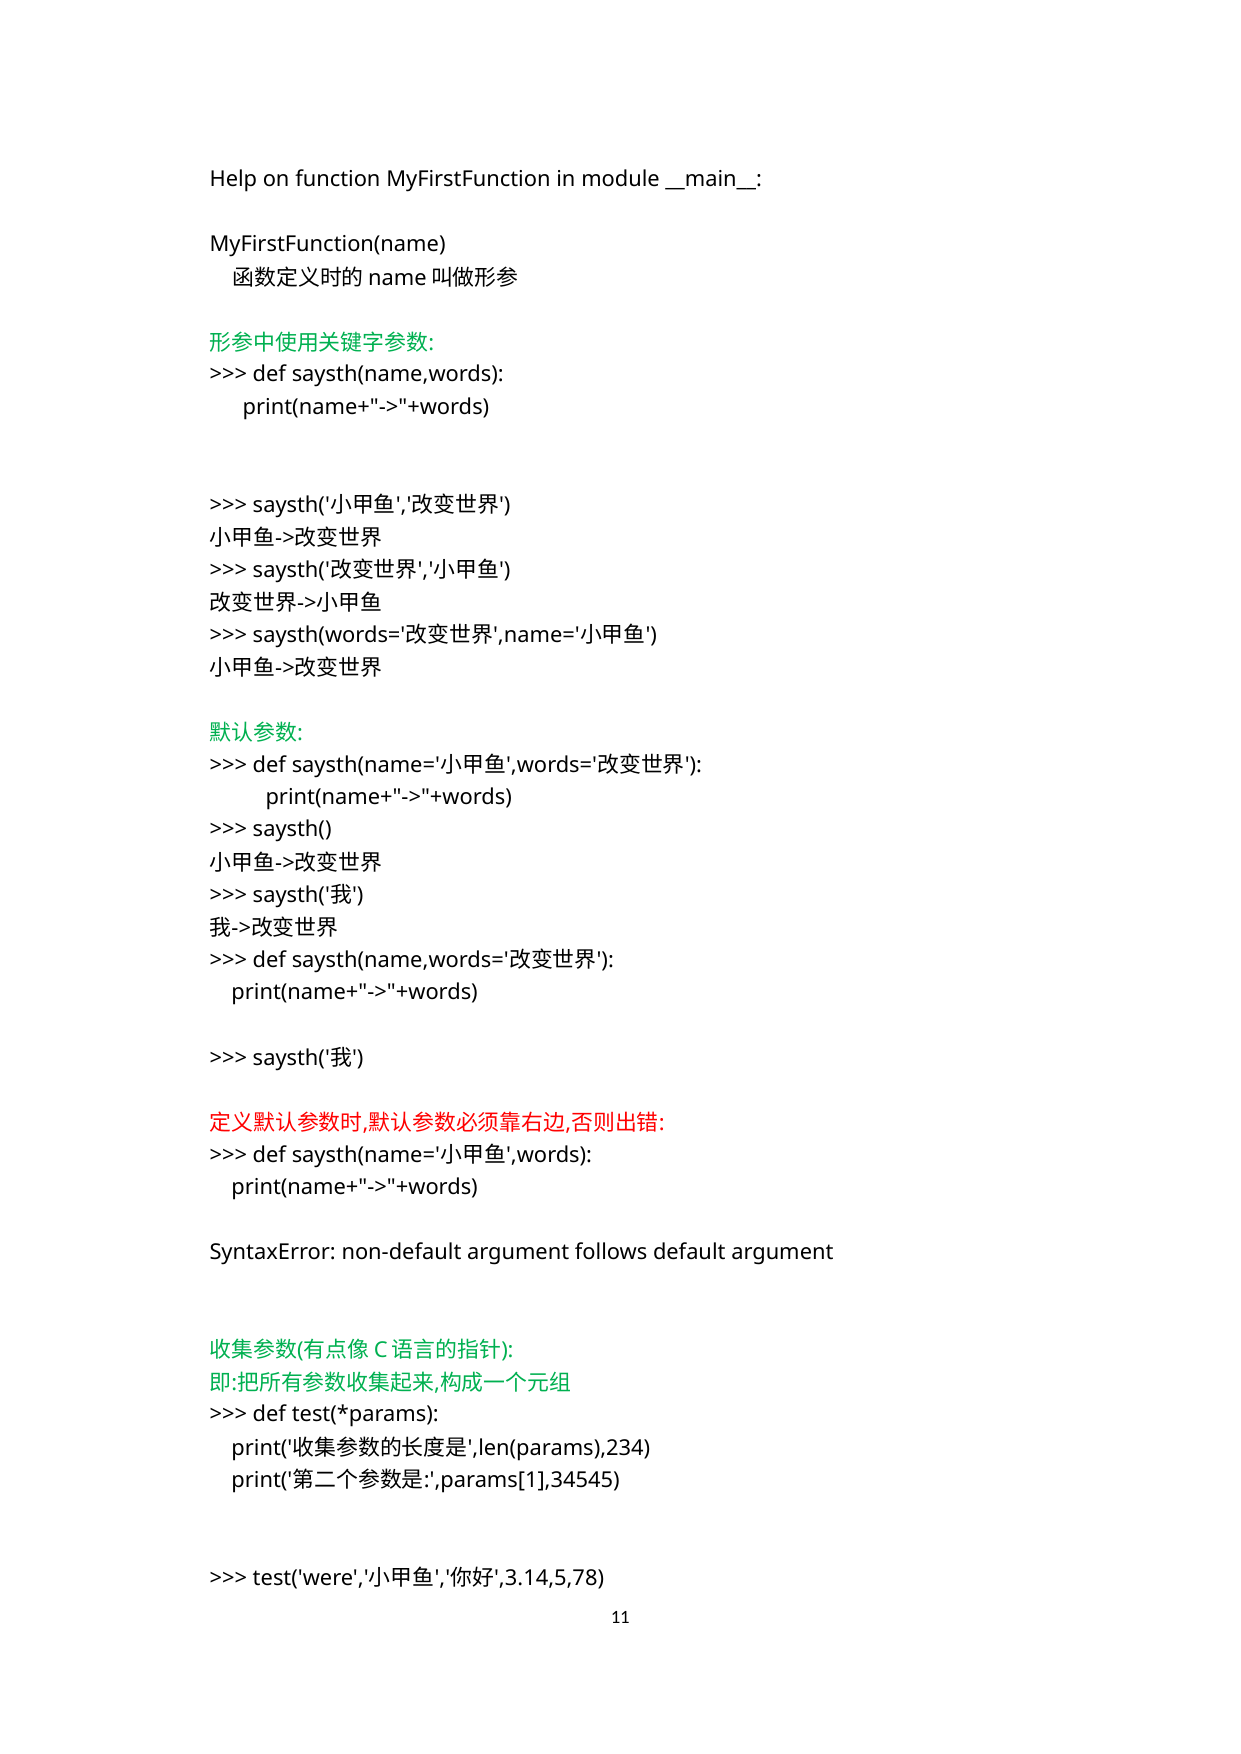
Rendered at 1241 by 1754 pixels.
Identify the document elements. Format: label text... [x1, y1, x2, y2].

text >>> def saysth(name,words='改变世界'): [187, 942, 1053, 974]
text 收集参数(有点像C语言的指针): [187, 1332, 1053, 1364]
text print(name+"->"+words) [187, 974, 1053, 1007]
text >>> test('were','小甲鱼','你好',3.14,5,78) [187, 1559, 1053, 1592]
text 改变世界->小甲鱼 [187, 584, 1053, 617]
text >>> saysth() [187, 812, 1053, 844]
text >>> def saysth(name='小甲鱼',words): [187, 1137, 1053, 1169]
text 小甲鱼->改变世界 [187, 844, 1053, 877]
text >>> saysth('我') [187, 1039, 1053, 1072]
text 小甲鱼->改变世界 [187, 519, 1053, 552]
text SyntaxError: non-default argument follows default argument [187, 1234, 1053, 1267]
text print(name+"->"+words) [187, 779, 1053, 812]
text >>> def test(*params): [187, 1397, 1053, 1429]
text 小甲鱼->改变世界 [187, 649, 1053, 682]
text 形参中使用关键字参数: [187, 324, 1053, 357]
text 函数定义时的name叫做形参 [187, 259, 1053, 292]
text >>> def saysth(name,words): [187, 357, 1053, 389]
text >>> saysth('改变世界','小甲鱼') [187, 552, 1053, 584]
text 我->改变世界 [187, 909, 1053, 942]
text print('收集参数的长度是',len(params),234) [187, 1429, 1053, 1462]
text >>> saysth(words='改变世界',name='小甲鱼') [187, 617, 1053, 649]
text print('第二个参数是:',params[1],34545) [187, 1462, 1053, 1494]
text >>> saysth('小甲鱼','改变世界') [187, 487, 1053, 519]
text >>> saysth('我') [187, 877, 1053, 909]
text Help on function MyFirstFunction in module __main__: [187, 162, 1053, 194]
text 即:把所有参数收集起来,构成一个元组 [187, 1364, 1053, 1397]
text print(name+"->"+words) [187, 1169, 1053, 1202]
text 定义默认参数时,默认参数必须靠右边,否则出错: [187, 1104, 1053, 1137]
text 默认参数: [187, 714, 1053, 747]
text >>> def saysth(name='小甲鱼',words='改变世界'): [187, 747, 1053, 779]
text MyFirstFunction(name) [187, 227, 1053, 259]
text print(name+"->"+words) [187, 389, 1053, 422]
